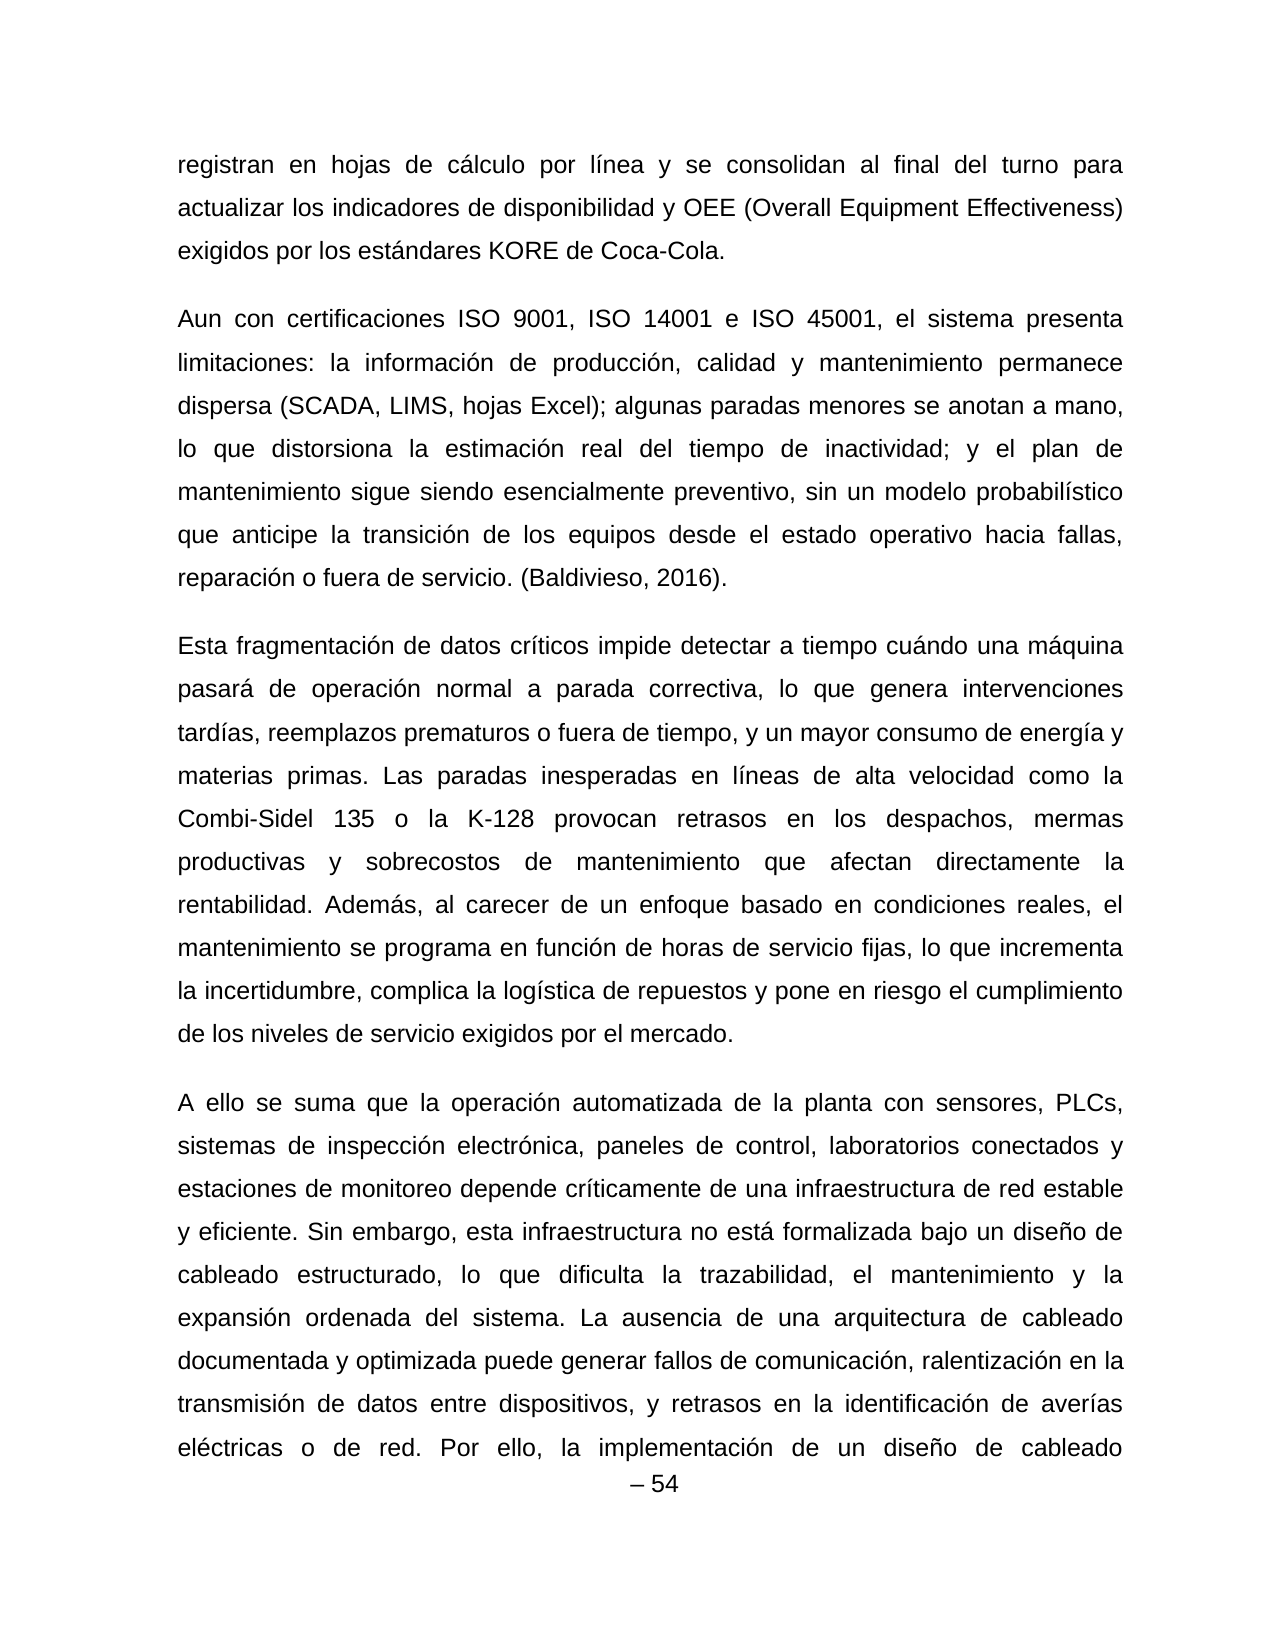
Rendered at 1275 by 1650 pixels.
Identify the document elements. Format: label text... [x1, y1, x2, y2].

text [177, 1087, 1125, 1461]
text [177, 150, 1125, 265]
text Esta fragmentación de datos críticos impide detectar a tiempo cuándo una máquina pasará de operación normal a parada correctiva, lo que genera intervenciones tardías, reemplazos prematuros o fuera de tiempo, y un mayor consumo de energía y materias primas. Las paradas inesperadas en líneas de alta velocidad como la Combi-Sidel 135 o la K-128 provocan retrasos en los despachos, mermas productivas y sobrecostos de mantenimiento que afectan directamente la rentabilidad. Además, al carecer de un enfoque basado en condiciones reales, el mantenimiento se programa en función de horas de servicio fijas, lo que incrementa la incertidumbre, complica la logística de repuestos y pone en riesgo el cumplimiento de los niveles de servicio exigidos por el mercado. [177, 631, 1125, 1048]
text Aun con certificaciones ISO 9001, ISO 14001 e ISO 45001, el sistema presenta limitaciones: la información de producción, calidad y mantenimiento permanece dispersa (SCADA, LIMS, hojas Excel); algunas paradas menores se anotan a mano, lo que distorsiona la estimación real del tiempo de inactividad; y el plan de mantenimiento sigue siendo esencialmente preventivo, sin un modelo probabilístico que anticipe la transición de los equipos desde el estado operativo hacia fallas, reparación o fuera de servicio.. [177, 304, 1125, 592]
